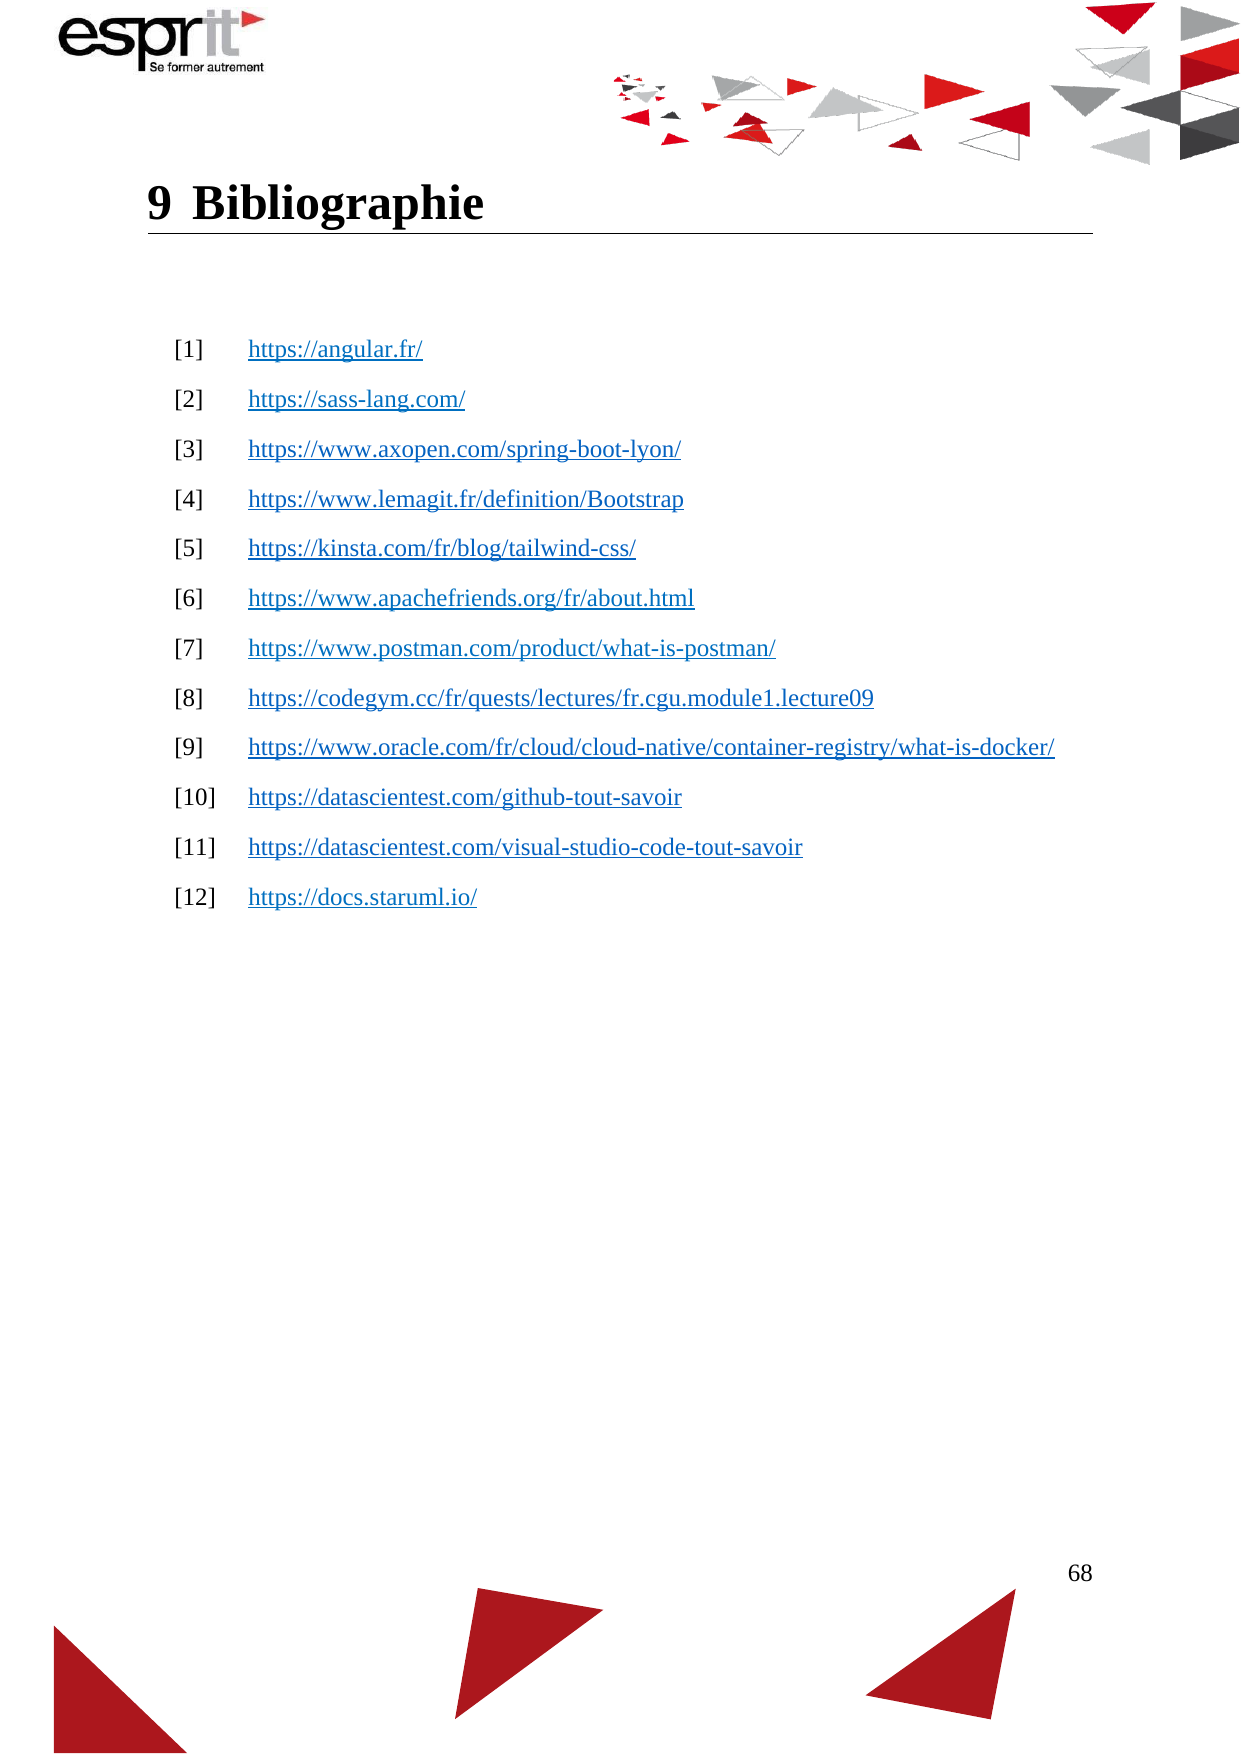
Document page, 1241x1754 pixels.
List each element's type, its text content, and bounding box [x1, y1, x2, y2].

list https://www.apachefriends.org/fr/about.html [174, 583, 1093, 612]
list https://www.axopen.com/spring-boot-lyon/ [174, 434, 1093, 463]
list https://datascientest.com/visual-studio-code-tout-savoir [174, 832, 1093, 861]
subtitle Bibliographie [148, 173, 1093, 233]
list https://www.lemagit.fr/definition/Bootstrap [174, 484, 1093, 512]
list https://sass-lang.com/ [174, 384, 1093, 413]
list https://docs.staruml.io/ [174, 882, 1093, 910]
list https://www.postman.com/product/what-is-postman/ [174, 633, 1093, 662]
picture [613, 0, 1241, 167]
list https://angular.fr/ [174, 334, 1093, 363]
picture [54, 7, 269, 75]
list https://datascientest.com/github-tout-savoir [174, 782, 1093, 811]
list https://codegym.cc/fr/quests/lectures/fr.cgu.module1.lecture09 [174, 683, 1093, 712]
list https://kinsta.com/fr/blog/tailwind-css/ [174, 533, 1093, 562]
list https://www.oracle.com/fr/cloud/cloud-native/container-registry/what-is-docker/ [174, 732, 1093, 761]
